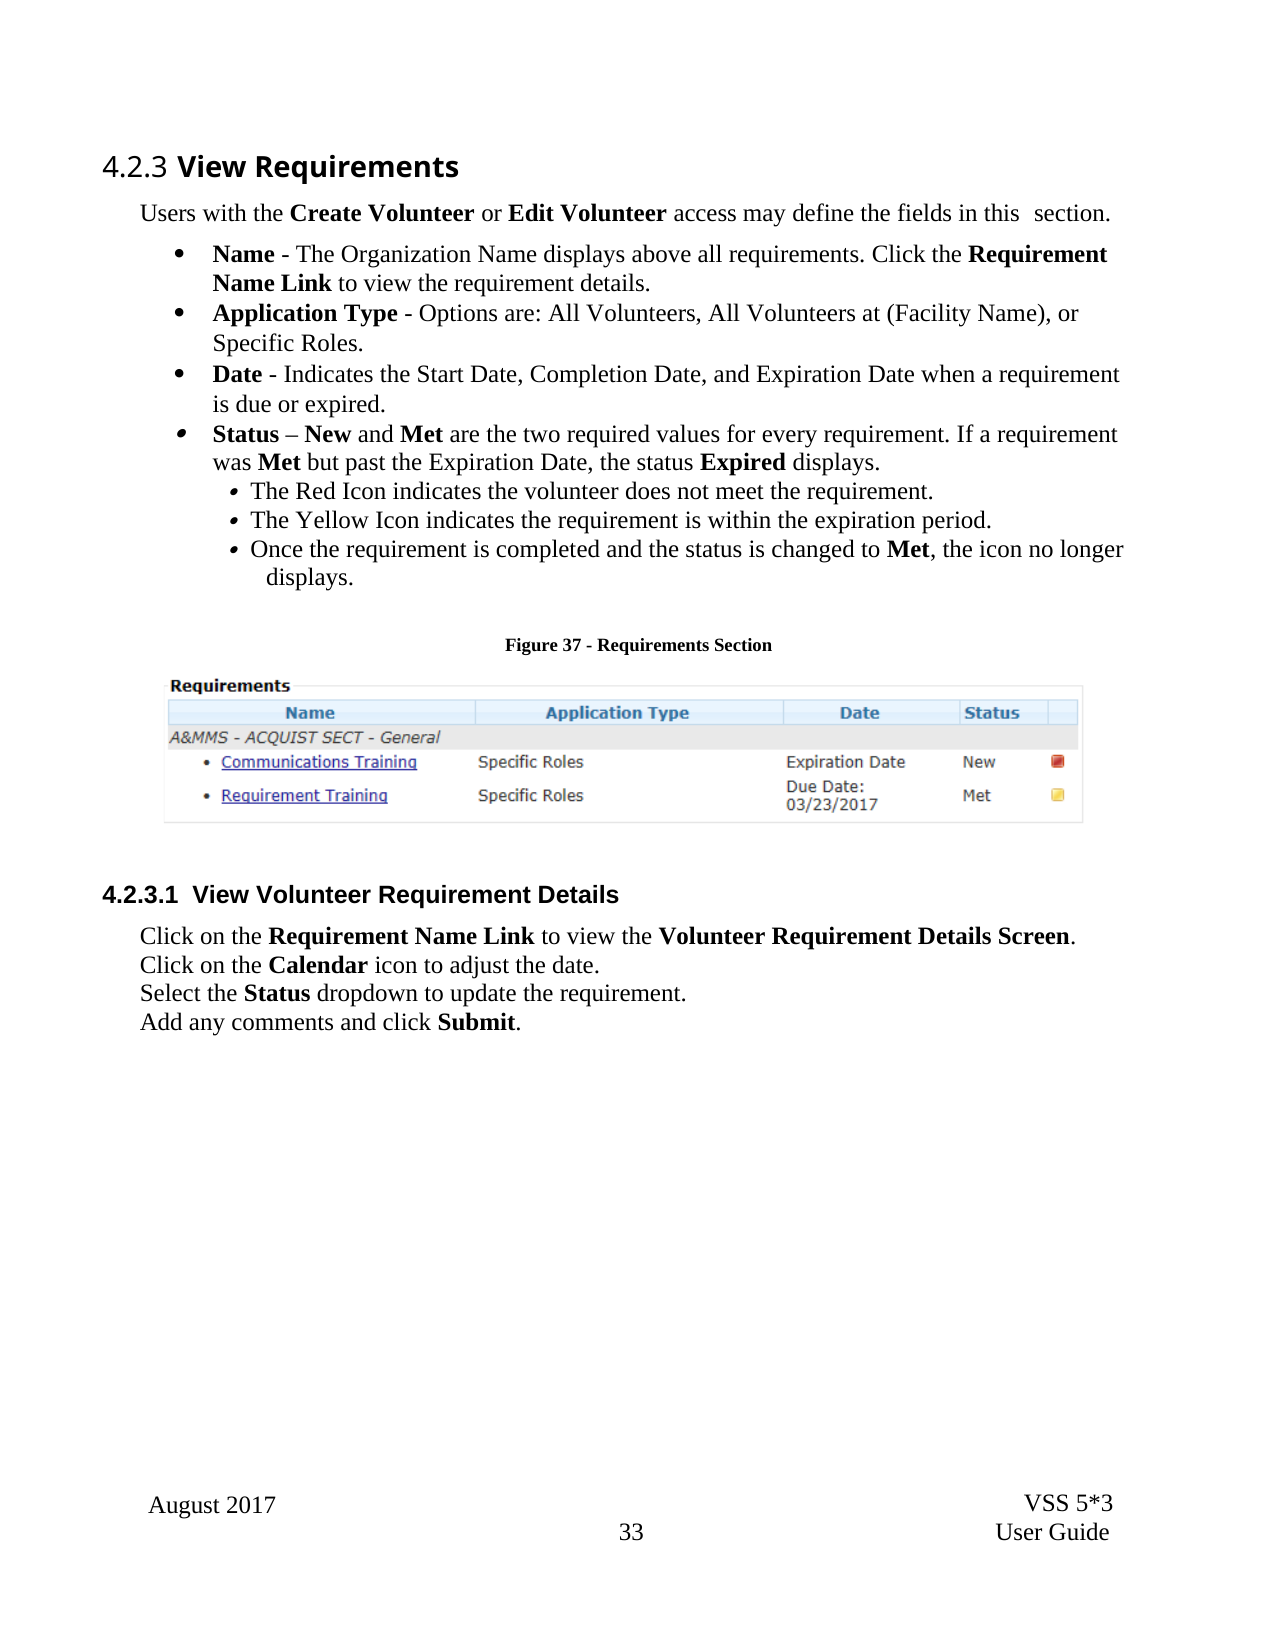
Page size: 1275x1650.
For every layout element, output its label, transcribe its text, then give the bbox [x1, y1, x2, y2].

list Date - Indicates the Start Date, Completion Date, and Expiration Date when a requirement is due or expired. [175, 358, 1137, 419]
list The Yellow Icon indicates the requirement is within the expiration period. [228, 505, 1137, 534]
text Select the Status dropdown to update the requirement. [139, 978, 1137, 1007]
text Click on the Requirement Name Link to view the Volunteer Requirement Details Screen. [139, 921, 1137, 950]
text Users with the Create Volunteer or Edit Volunteer access may define the fields in this section. [139, 198, 1137, 227]
picture [163, 676, 1086, 831]
text Click on the Calendar icon to adjust the date. [139, 950, 1137, 978]
list Once the requirement is completed and the status is changed to Met, the icon no longer displays. [228, 534, 1137, 591]
list The Red Icon indicates the volunteer does not meet the requirement. [228, 476, 1137, 505]
list Name - The Organization Name displays above all requirements. Click the Requirement Name Link to view the requirement details. [175, 239, 1137, 297]
list Status – New and Met are the two required values for every requirement. If a requirement was Met but past the Expiration Date, the status Expired displays. [175, 419, 1137, 476]
subtitle View Volunteer Requirement Details [102, 880, 1137, 908]
list Application Type - Options are: All Volunteers, All Volunteers at (Facility Name), or Specific Roles. [175, 297, 1137, 358]
text Add any comments and click Submit. [139, 1007, 1137, 1036]
subtitle View Requirements [102, 146, 1137, 186]
